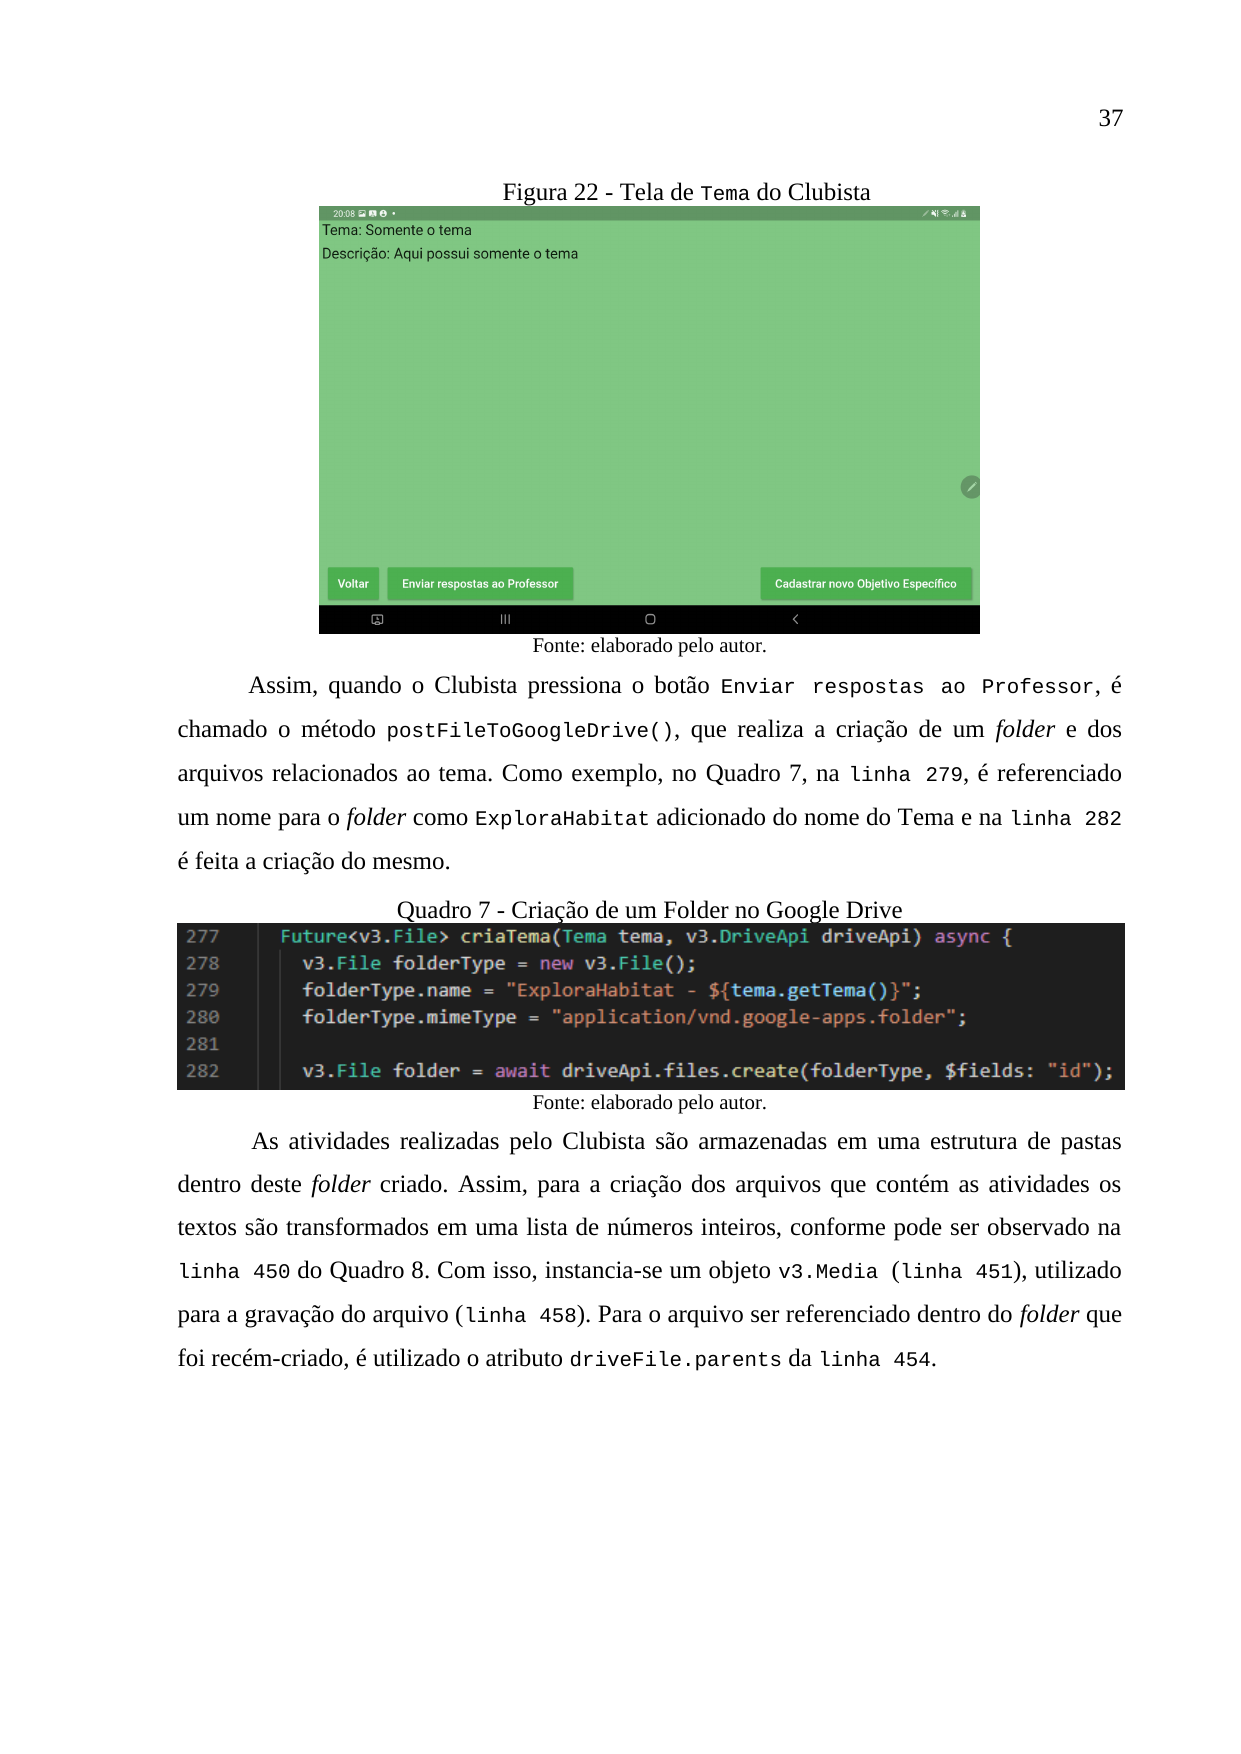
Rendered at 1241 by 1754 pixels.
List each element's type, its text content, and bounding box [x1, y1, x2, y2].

text Assim, quando o Clubista pressiona o botão Enviar respostas ao Professor, é chamado o método postFileToGoogleDrive(), que realiza a criação de um folder e dos arquivos relacionados ao tema. Como exemplo, no Quadro 7, na linha 279, é referenciado um nome para o folder como ExploraHabitat adicionado do nome do Tema e na linha 282 é feita a criação do mesmo. [177, 670, 1122, 874]
text As atividades realizadas pelo Clubista são armazenadas em uma estrutura de pastas dentro deste folder criado. Assim, para a criação dos arquivos que contém as atividades os textos são transformados em uma lista de números inteiros, conforme pode ser observado na linha 450 do Quadro 8. Com isso, instancia-se um objeto v3.Media (linha 451), utilizado para a gravação do arquivo (linha 458). Para o arquivo ser referenciado dentro do folder que foi recém-criado, é utilizado o atributo driveFile.parents da linha 454. [177, 1126, 1122, 1373]
text Fonte: elaborado pelo autor. [177, 633, 1122, 657]
text Fonte: elaborado pelo autor. [177, 1090, 1122, 1114]
picture [319, 206, 980, 634]
picture [177, 923, 1125, 1090]
